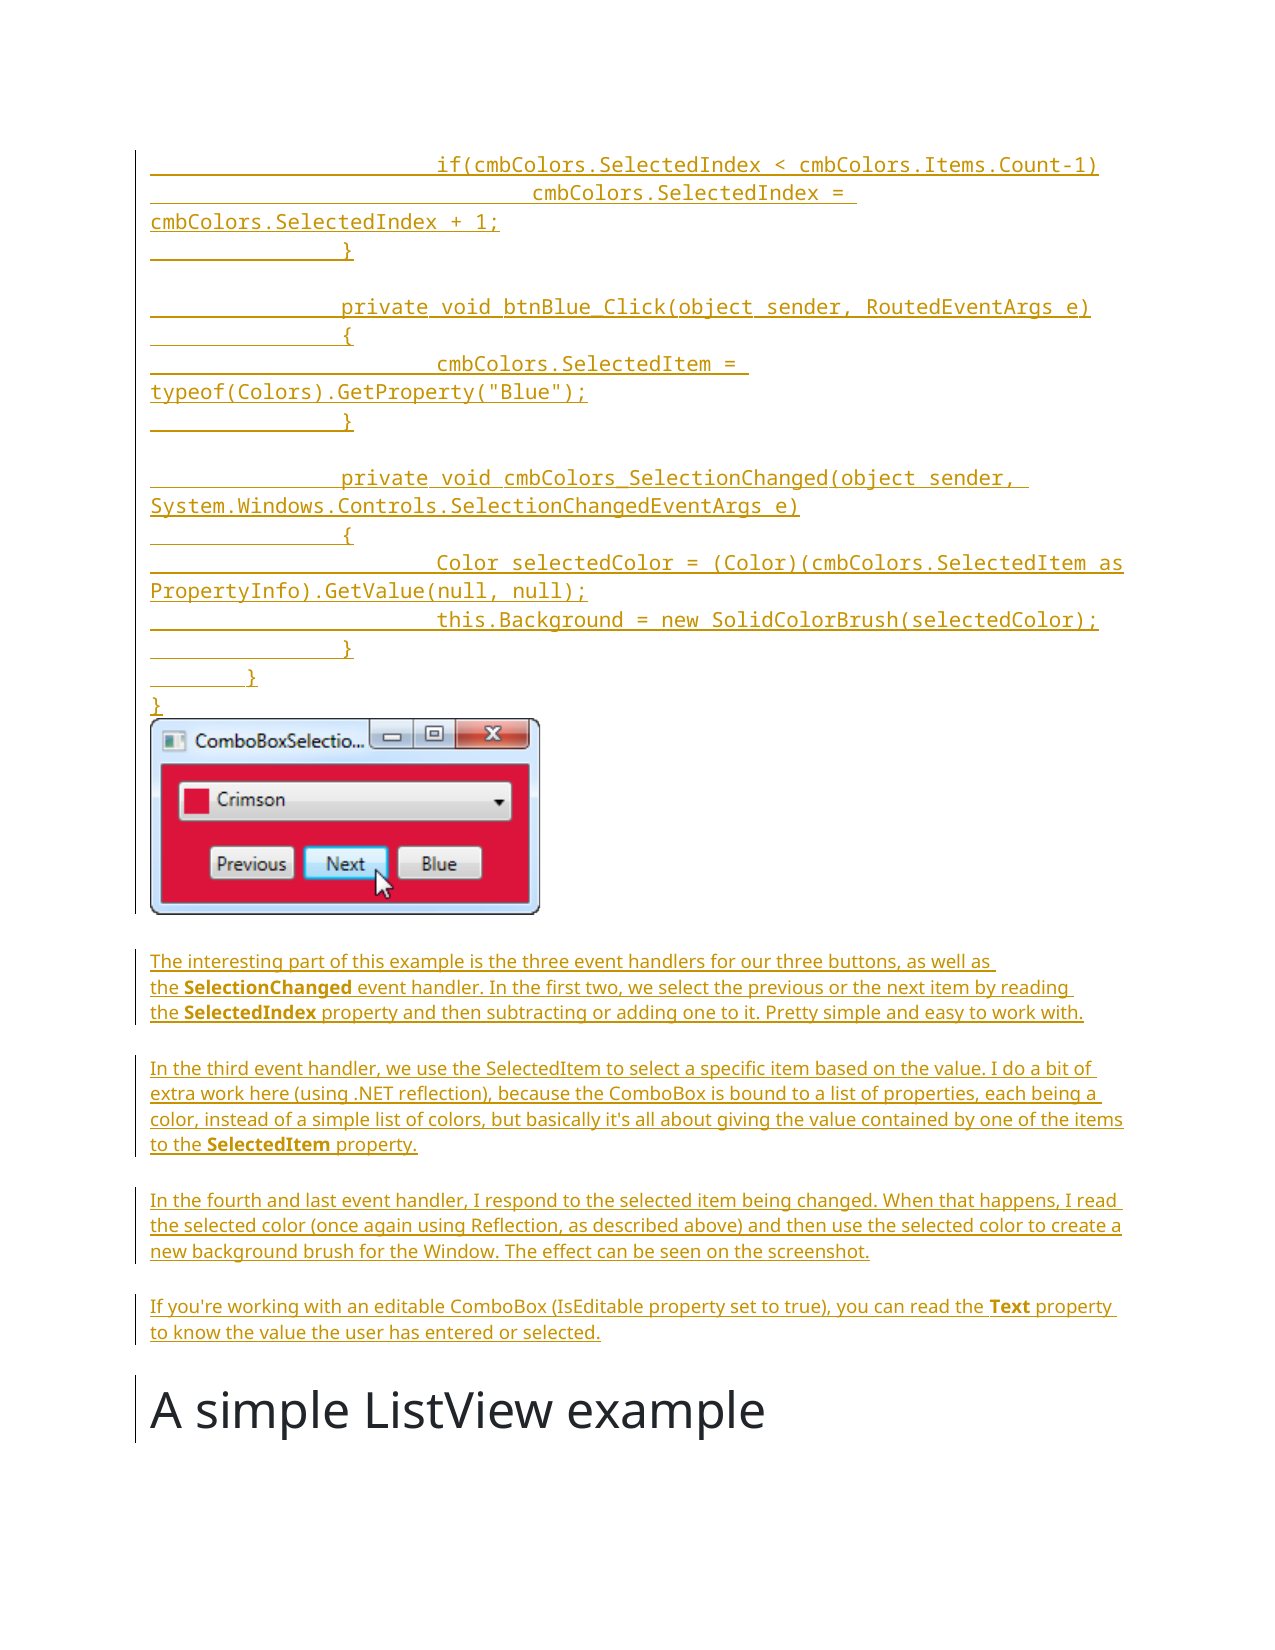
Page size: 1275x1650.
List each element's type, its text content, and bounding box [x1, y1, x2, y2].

subtitle A simple ListView example [150, 1375, 1125, 1443]
picture [150, 718, 540, 915]
